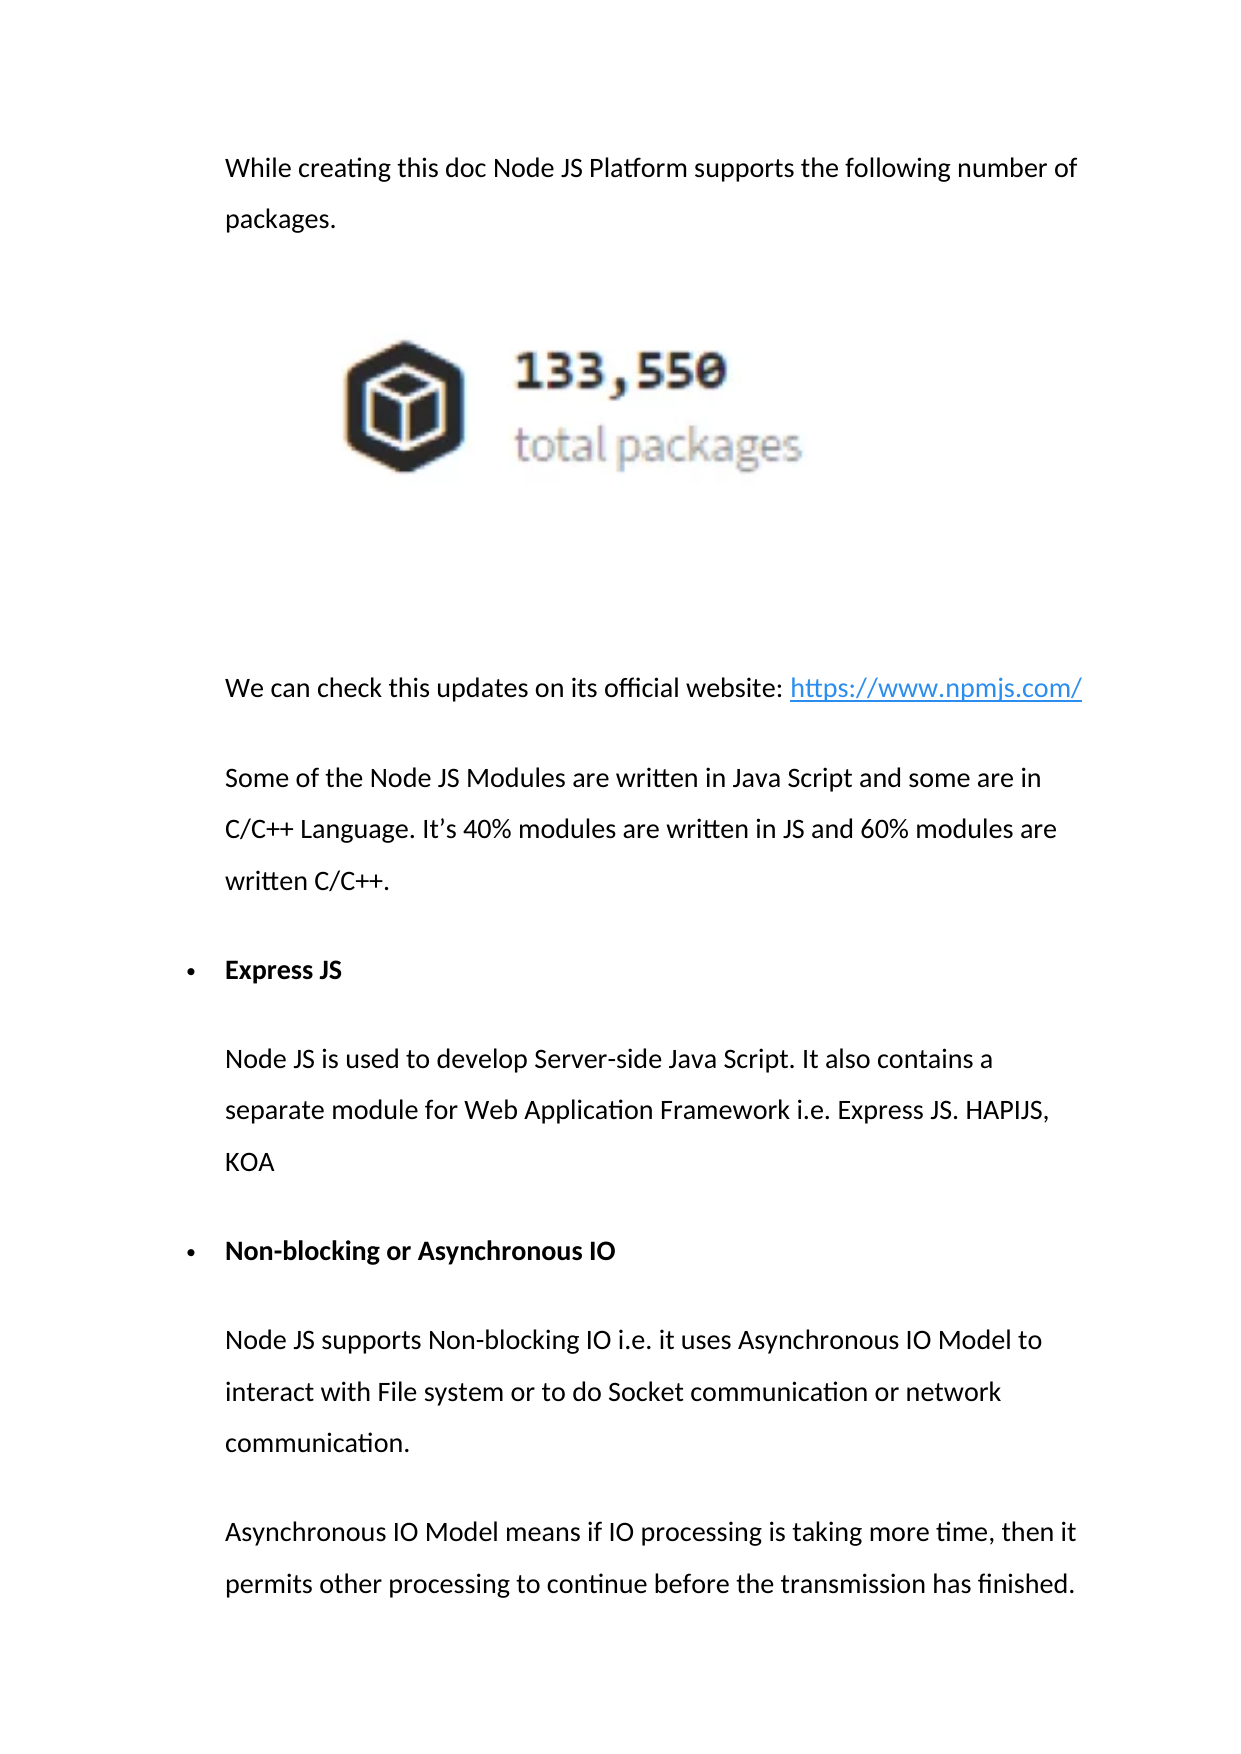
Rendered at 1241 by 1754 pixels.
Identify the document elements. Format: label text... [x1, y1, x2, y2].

text Some of the Node JS Modules are written in Java Script and some are in C/C++ Language. It’s 40% modules are written in JS and 60% modules are written C/C++. [225, 759, 1090, 897]
picture [225, 251, 894, 618]
text We can check this updates on its official website: https://www.npmjs.com/ [225, 671, 1090, 705]
text Asynchronous IO Model means if IO processing is taking more time, then it permits other processing to continue before the transmission has finished. [225, 1514, 1090, 1600]
list Express JS [187, 952, 1090, 986]
list Non-blocking or Asynchronous IO [187, 1233, 1090, 1267]
text Node JS is used to develop Server-side Java Script. It also contains a separate module for Web Application Framework i.e. Express JS. HAPIJS, KOA [225, 1041, 1090, 1178]
text Node JS supports Non-blocking IO i.e. it uses Asynchronous IO Model to interact with File system or to do Socket communication or network communication. [225, 1322, 1090, 1459]
